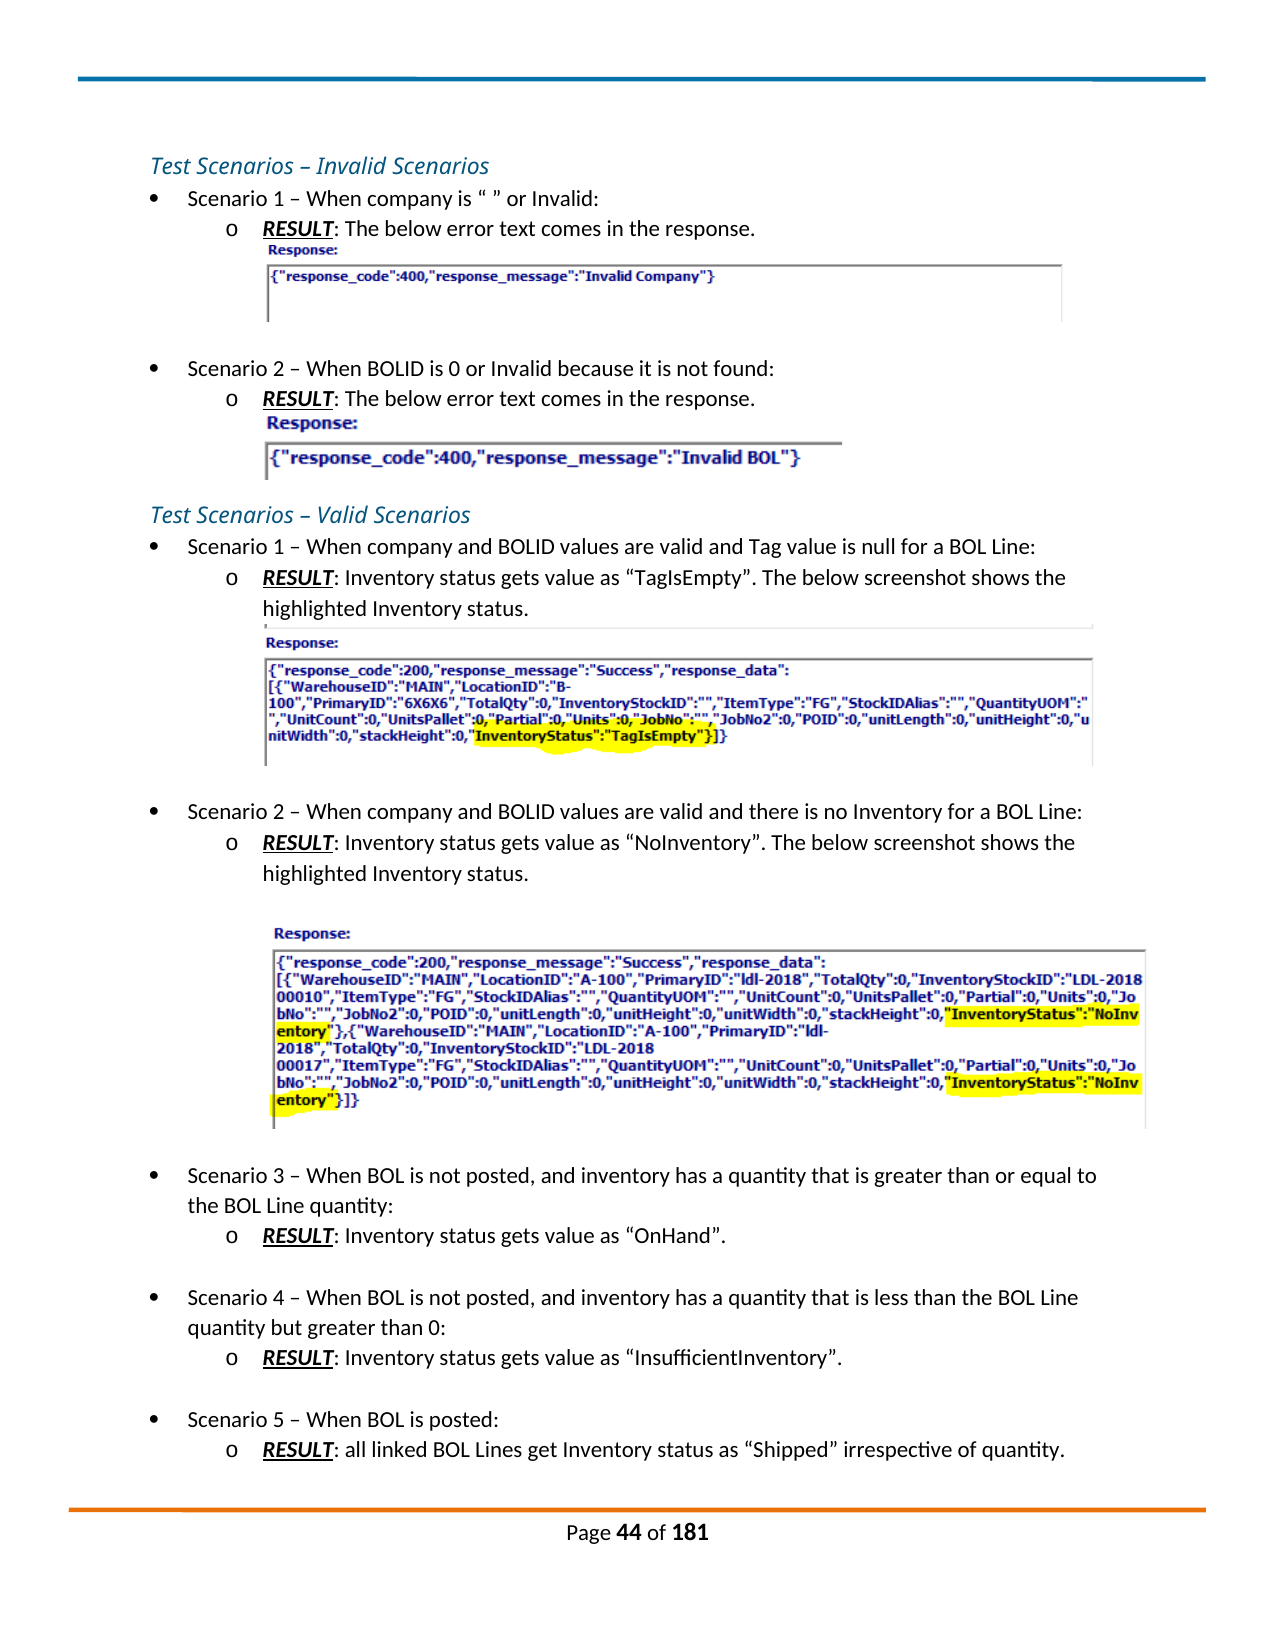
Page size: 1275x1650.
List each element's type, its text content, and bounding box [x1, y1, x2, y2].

subtitle Test Scenarios – Valid Scenarios [150, 499, 1125, 530]
picture [262, 415, 843, 480]
list Scenario 1 – When company is “ ” or Invalid: [150, 184, 1125, 212]
picture [262, 919, 1149, 1129]
picture [262, 245, 1072, 322]
picture [262, 624, 1107, 766]
list RESULT: all linked BOL Lines get Inventory status as “Shipped” irrespective of quantity. [225, 1435, 1125, 1464]
list RESULT: Inventory status gets value as “OnHand”. [225, 1221, 1125, 1281]
list Scenario 5 – When BOL is posted: [150, 1405, 1125, 1433]
list Scenario 4 – When BOL is not posted, and inventory has a quantity that is less than the BOL Line quantity but greater than 0: [150, 1283, 1125, 1341]
list Scenario 3 – When BOL is not posted, and inventory has a quantity that is greater than or equal to the BOL Line quantity: [150, 1161, 1125, 1219]
list Scenario 2 – When BOLID is 0 or Invalid because it is not found: [150, 354, 1125, 382]
list Scenario 1 – When company and BOLID values are valid and Tag value is null for a BOL Line: [150, 532, 1125, 561]
list RESULT: Inventory status gets value as “InsufficientInventory”. [225, 1343, 1125, 1403]
list Scenario 2 – When company and BOLID values are valid and there is no Inventory for a BOL Line: [150, 797, 1125, 826]
subtitle Test Scenarios – Invalid Scenarios [150, 150, 1125, 181]
